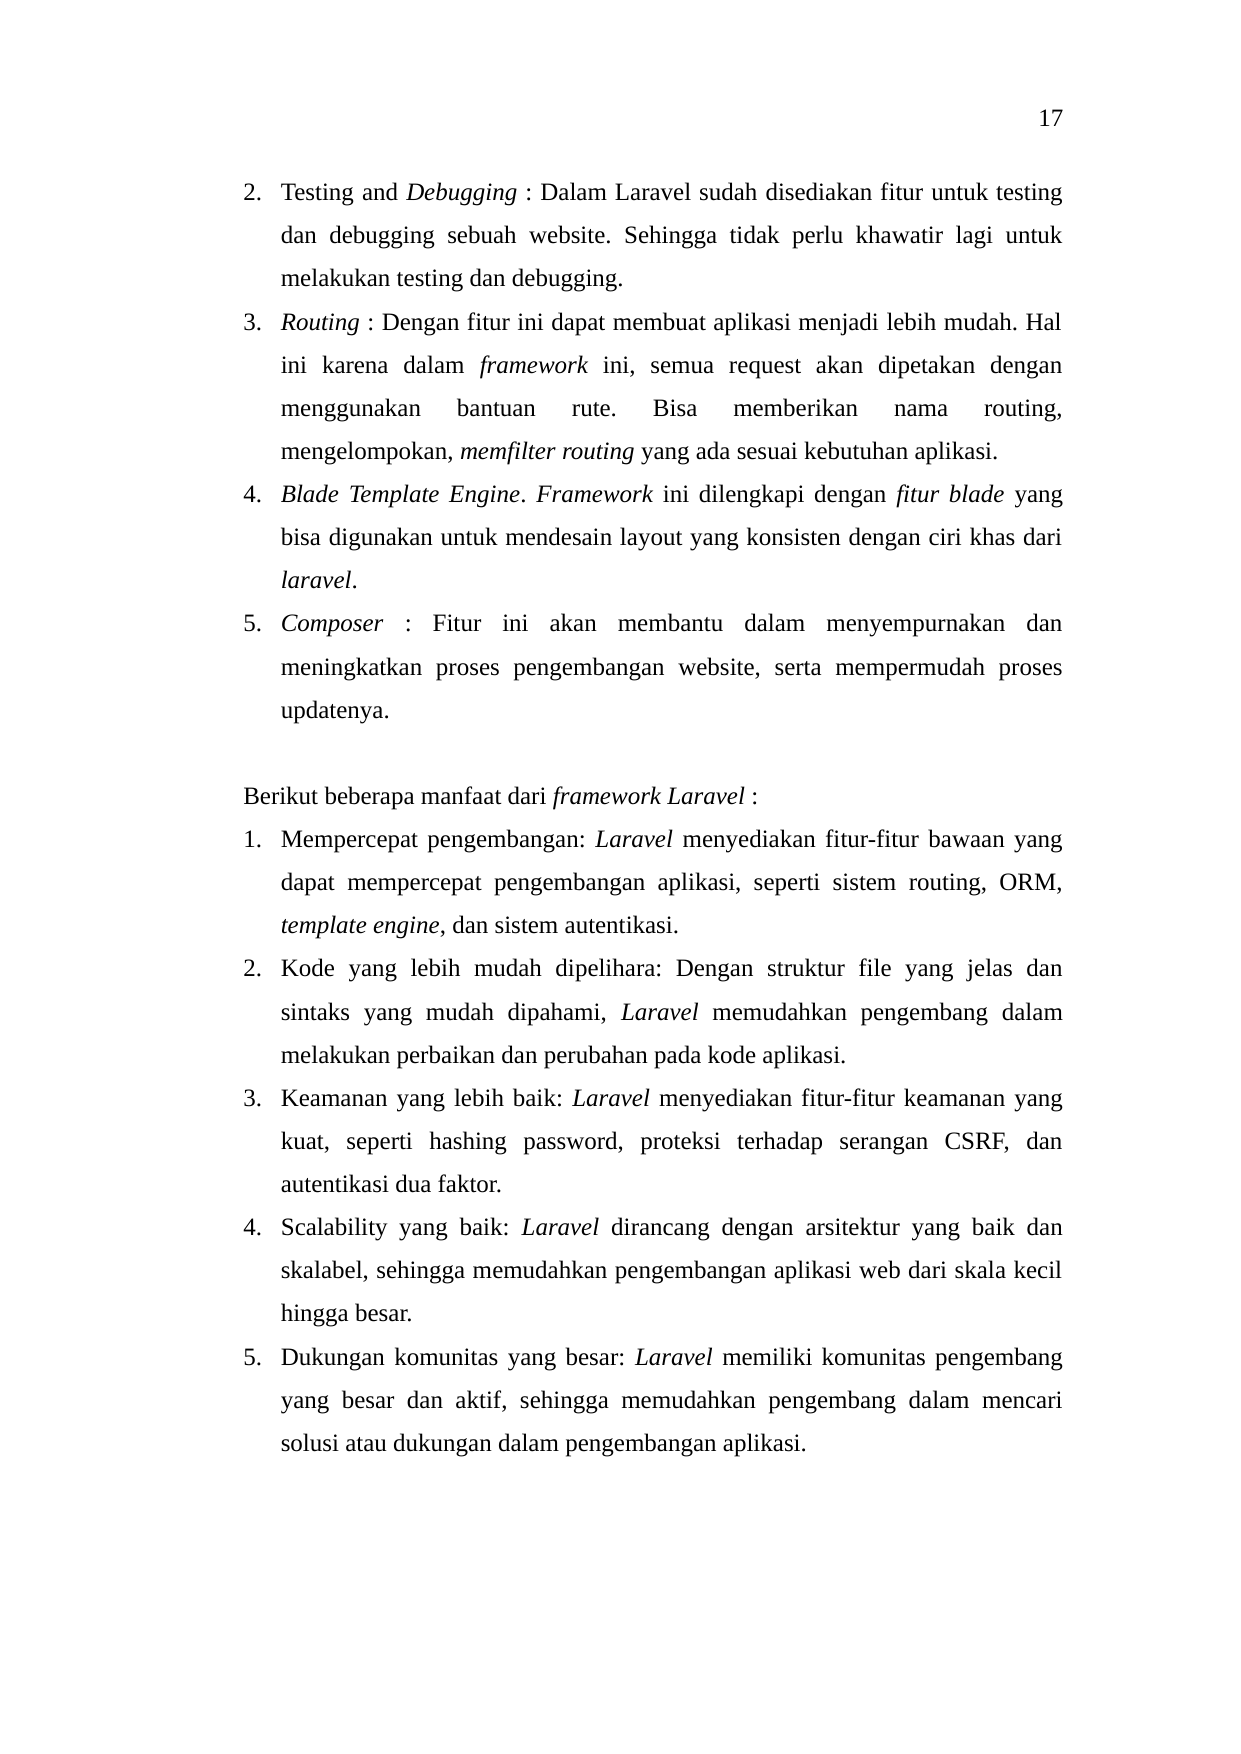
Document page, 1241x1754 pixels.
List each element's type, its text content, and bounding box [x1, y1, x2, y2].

list Scalability yang baik: Laravel dirancang dengan arsitektur yang baik dan skalabel, sehingga memudahkan pengembangan aplikasi web dari skala kecil hingga besar. [243, 1212, 1063, 1327]
list Routing : Dengan fitur ini dapat membuat aplikasi menjadi lebih mudah. Hal ini karena dalam framework ini, semua request akan dipetakan dengan menggunakan bantuan rute. Bisa memberikan nama routing, mengelompokan, memfilter routing yang ada sesuai kebutuhan aplikasi. [243, 307, 1063, 465]
list Mempercepat pengembangan: Laravel menyediakan fitur-fitur bawaan yang dapat mempercepat pengembangan aplikasi, seperti sistem routing, ORM, template engine, dan sistem autentikasi. [243, 824, 1063, 939]
list Composer : Fitur ini akan membantu dalam menyempurnakan dan meningkatkan proses pengembangan website, serta mempermudah proses updatenya. [243, 608, 1063, 723]
text Berikut beberapa manfaat dari framework Laravel : [243, 781, 1063, 810]
list Keamanan yang lebih baik: Laravel menyediakan fitur-fitur keamanan yang kuat, seperti hashing password, proteksi terhadap serangan CSRF, dan autentikasi dua faktor. [243, 1083, 1063, 1198]
list Dukungan komunitas yang besar: Laravel memiliki komunitas pengembang yang besar dan aktif, sehingga memudahkan pengembang dalam mencari solusi atau dukungan dalam pengembangan aplikasi. [243, 1342, 1063, 1457]
list Kode yang lebih mudah dipelihara: Dengan struktur file yang jelas dan sintaks yang mudah dipahami, Laravel memudahkan pengembang dalam melakukan perbaikan dan perubahan pada kode aplikasi. [243, 953, 1063, 1068]
list Testing and Debugging : Dalam Laravel sudah disediakan fitur untuk testing dan debugging sebuah website. Sehingga tidak perlu khawatir lagi untuk melakukan testing dan debugging. [243, 177, 1063, 292]
list Blade Template Engine. Framework ini dilengkapi dengan fitur blade yang bisa digunakan untuk mendesain layout yang konsisten dengan ciri khas dari laravel. [243, 479, 1063, 594]
